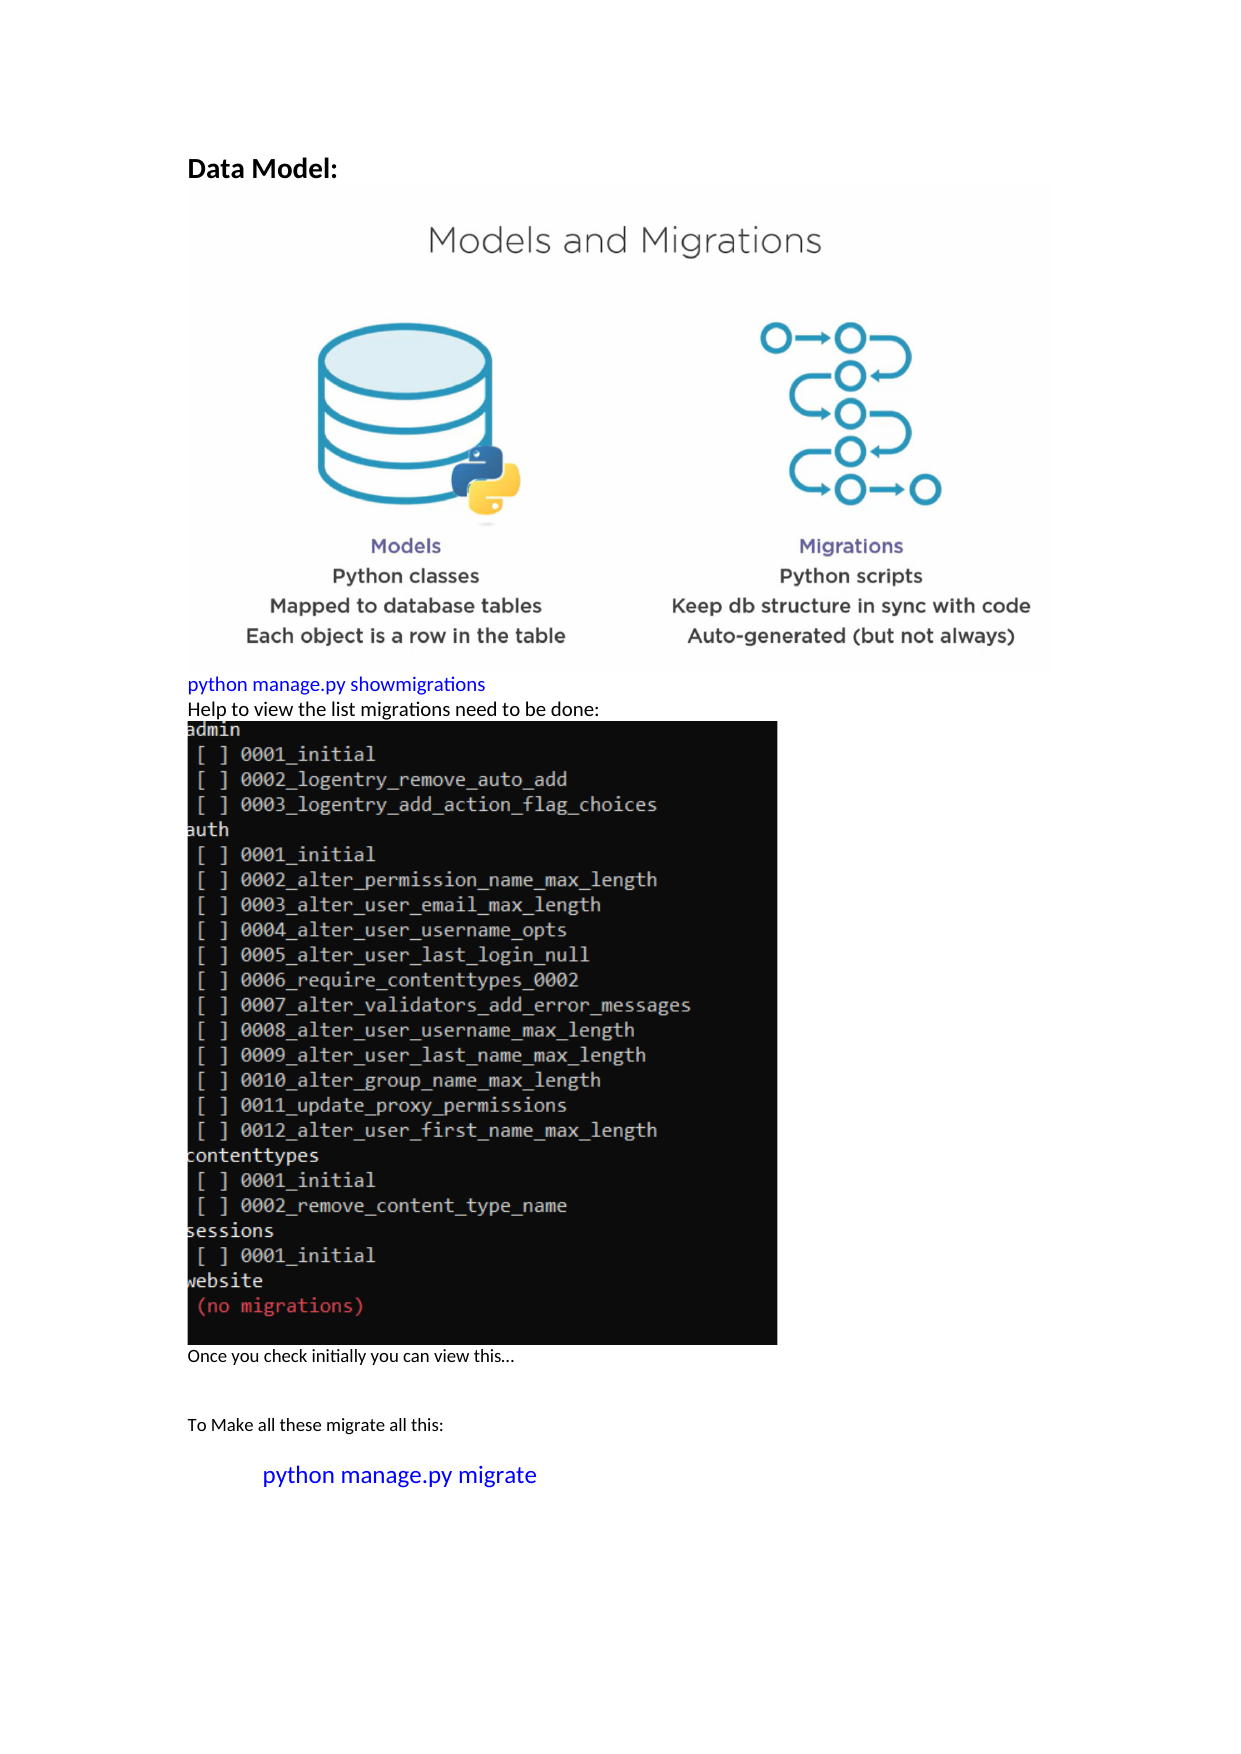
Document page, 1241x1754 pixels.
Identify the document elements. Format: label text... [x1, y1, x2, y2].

picture [187, 721, 778, 1345]
text Help to view the list migrations need to be done: [187, 696, 1053, 722]
text python manage.py migrate [187, 1459, 1053, 1489]
picture [187, 185, 1052, 671]
text Once you check initially you can view this… [187, 1344, 1053, 1367]
text To Make all these migrate all this: [187, 1413, 1053, 1436]
text python manage.py showmigrations [187, 671, 1053, 696]
text Data Model: [187, 150, 1053, 186]
